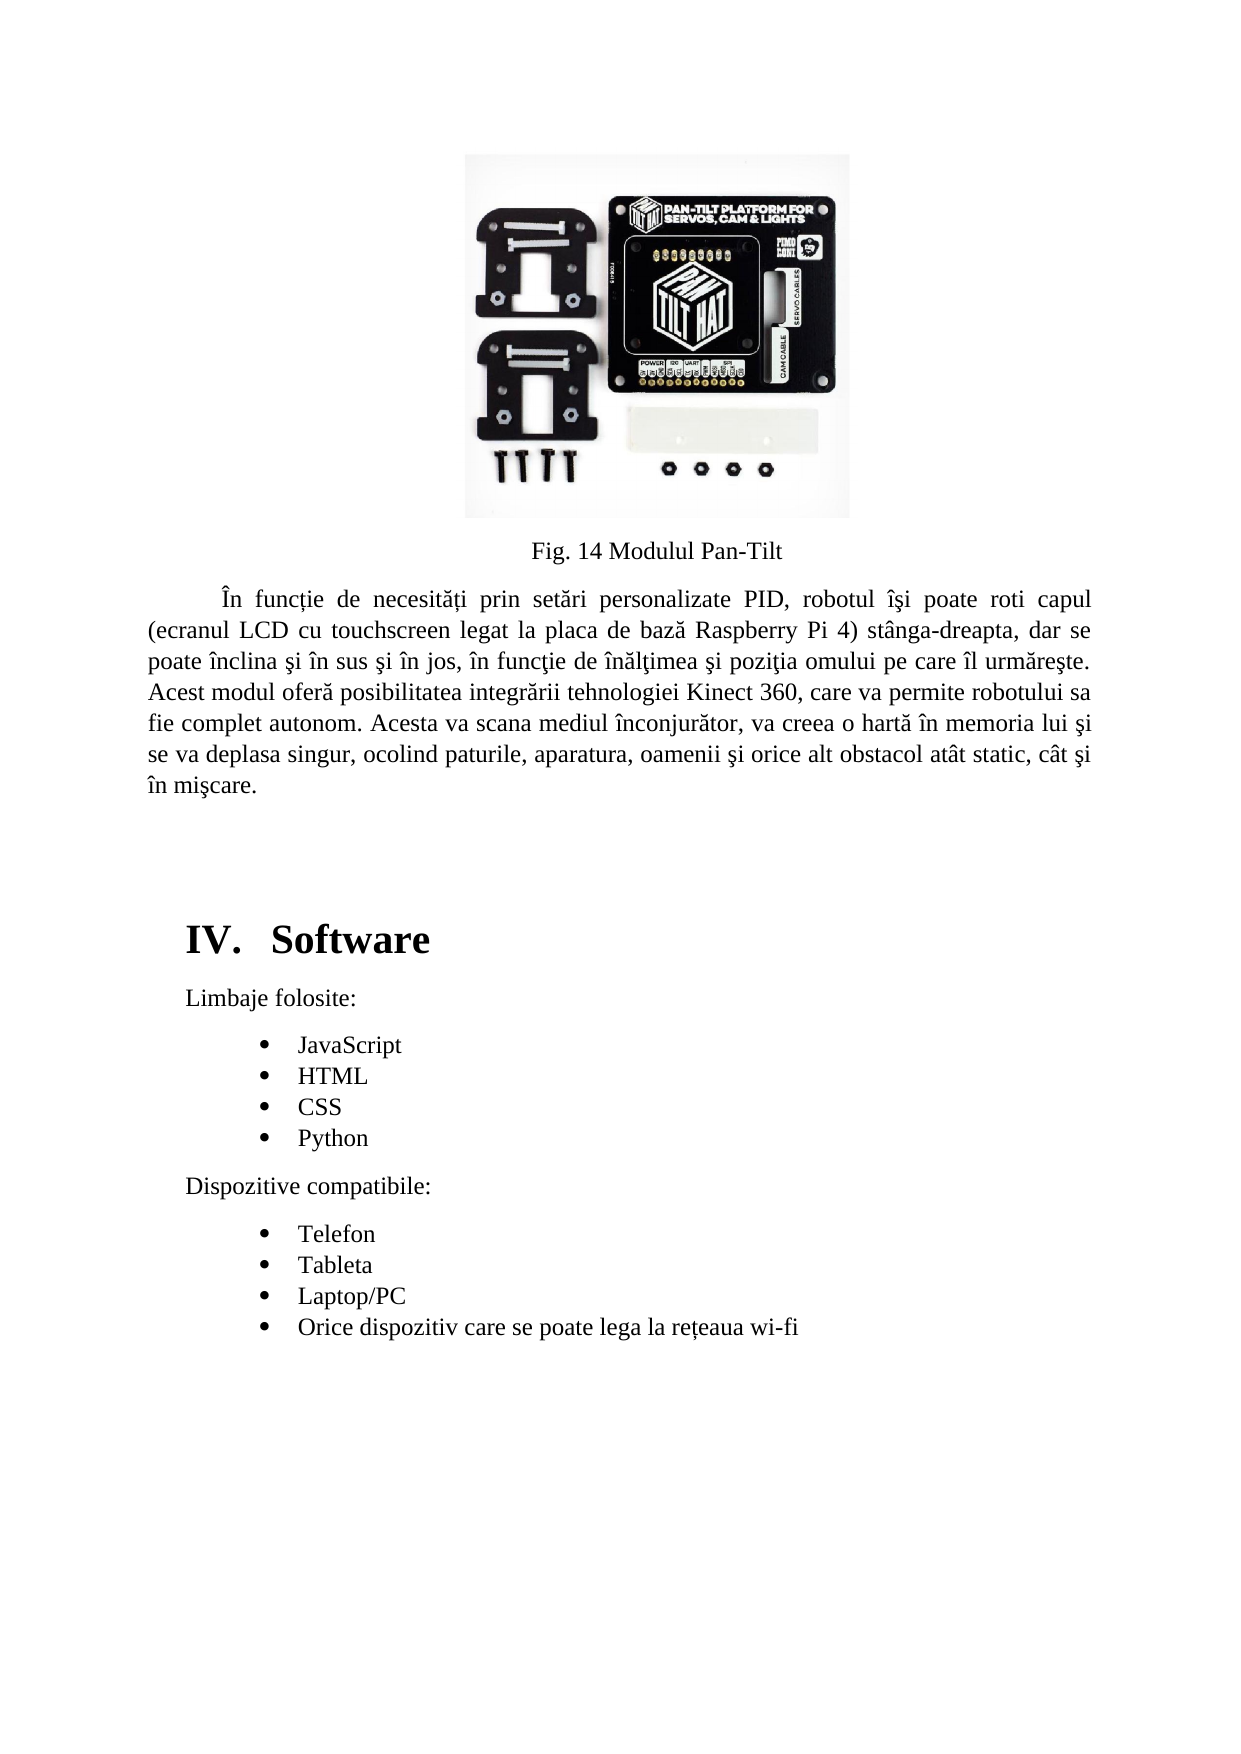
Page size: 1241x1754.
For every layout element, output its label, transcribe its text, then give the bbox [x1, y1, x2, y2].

list CSS [260, 1092, 1093, 1121]
picture [456, 147, 858, 518]
list JavaScript [260, 1030, 1093, 1059]
text În funcție de necesități prin setări personalizate PID, robotul îşi poate roti capul (ecranul LCD cu touchscreen legat la placa de bază Raspberry Pi 4) stânga-dreapta, dar se poate înclina şi în sus şi în jos, în funcţie de înălţimea şi poziţia omului pe care îl urmăreşte. Acest modul oferă posibilitatea integrării tehnologiei Kinect 360, care va permite robotului sa fie complet autonom. Acesta va scana mediul înconjurător, va creea o hartă în memoria lui şi se va deplasa singur, ocolind paturile, aparatura, oamenii şi orice alt obstacol atât static, cât şi în mişcare. [148, 584, 1093, 799]
text Fig. 14 Modulul Pan-Tilt [148, 536, 1093, 565]
text Dispozitive compatibile: [185, 1171, 1093, 1200]
list Orice dispozitiv care se poate lega la rețeaua wi-fi [260, 1312, 1093, 1341]
list Laptop/PC [260, 1281, 1093, 1310]
list Tableta [260, 1250, 1093, 1279]
text Limbaje folosite: [185, 983, 1093, 1011]
list Python [260, 1123, 1093, 1152]
list Software [185, 914, 1093, 962]
list HTML [260, 1061, 1093, 1090]
list Telefon [260, 1219, 1093, 1248]
